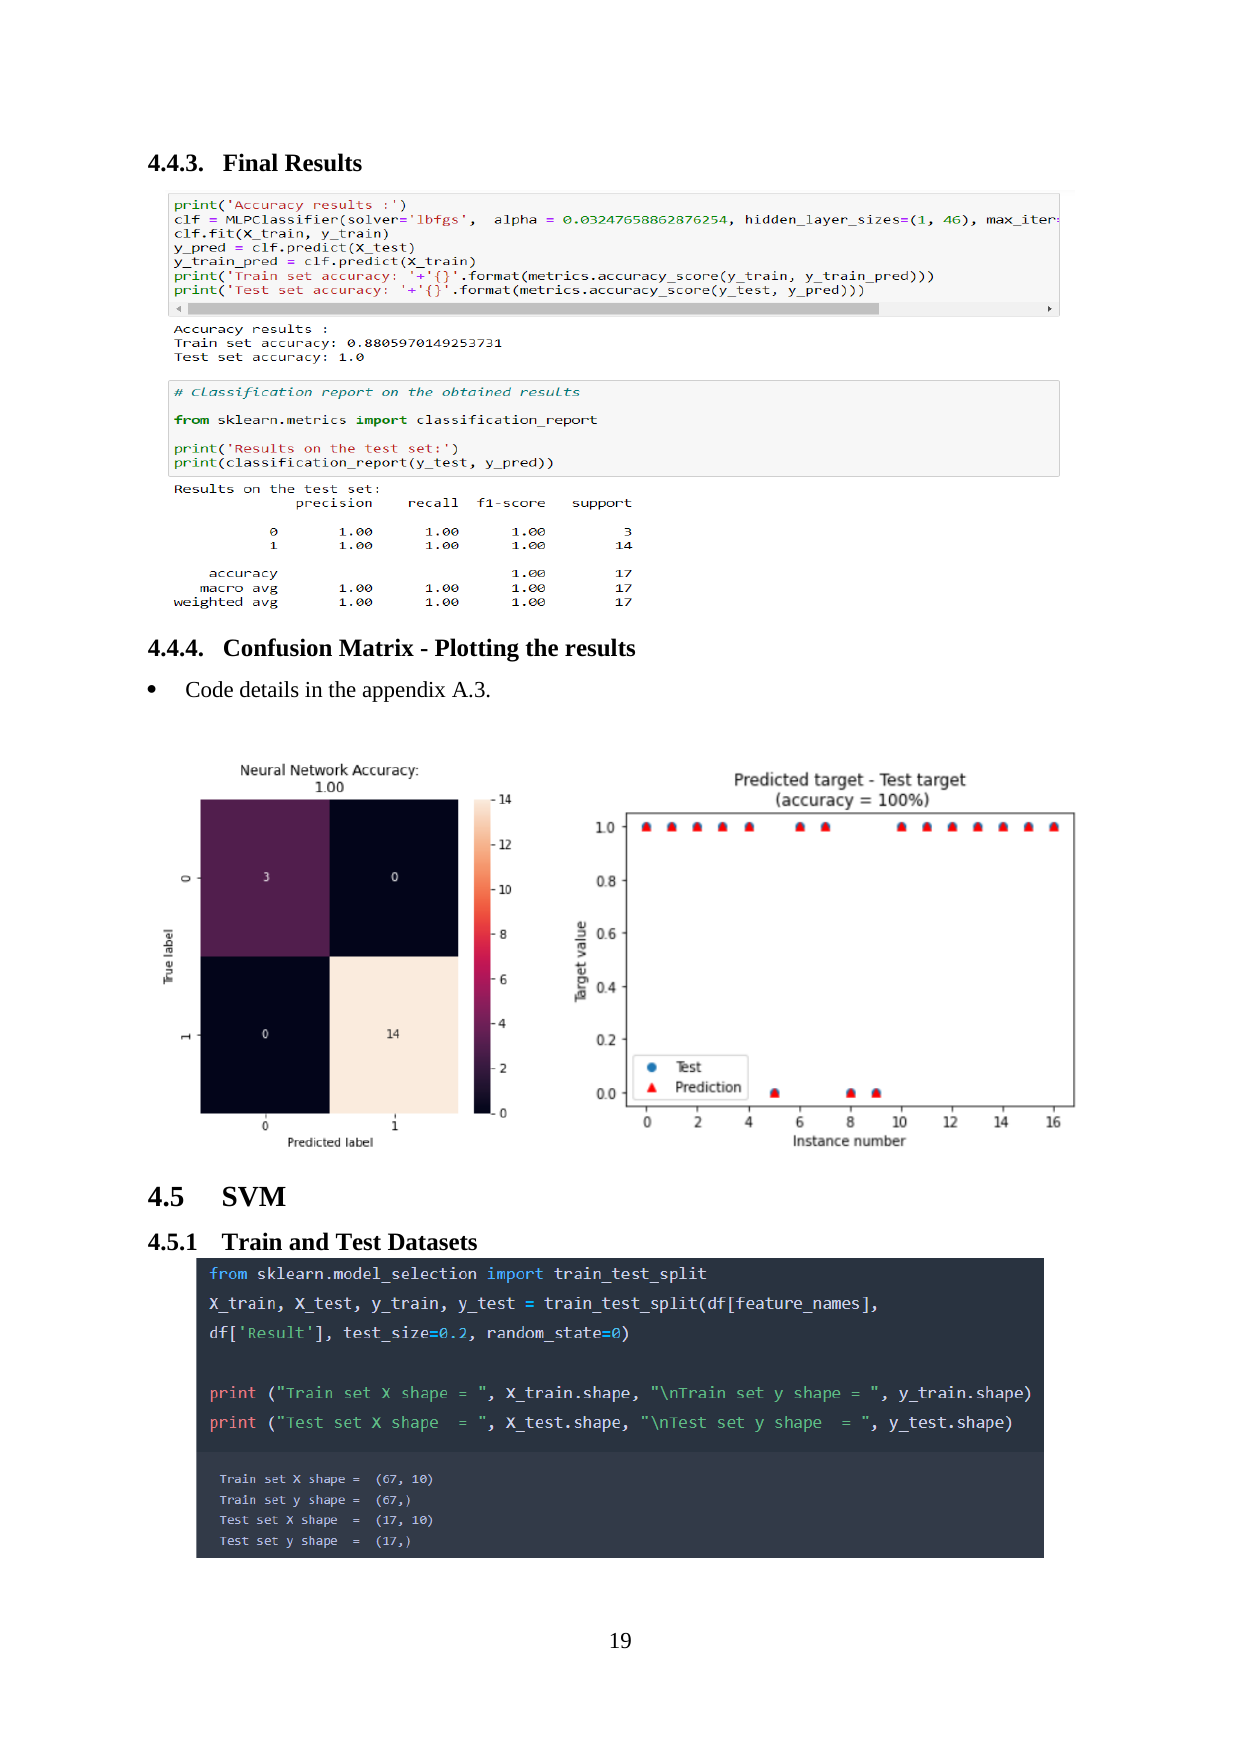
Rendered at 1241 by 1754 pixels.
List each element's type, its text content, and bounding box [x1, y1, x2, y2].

picture [196, 1258, 1044, 1558]
list Code details in the appendix A.3. [148, 676, 1093, 702]
picture [147, 755, 542, 1149]
subtitle Final Results [148, 148, 1093, 176]
picture [567, 766, 1086, 1159]
subtitle 4.5.1 Train and Test Datasets [148, 1227, 1093, 1256]
picture [165, 190, 1075, 614]
subtitle 4.5 SVM [148, 1179, 1093, 1212]
subtitle Confusion Matrix - Plotting the results [148, 633, 1093, 661]
